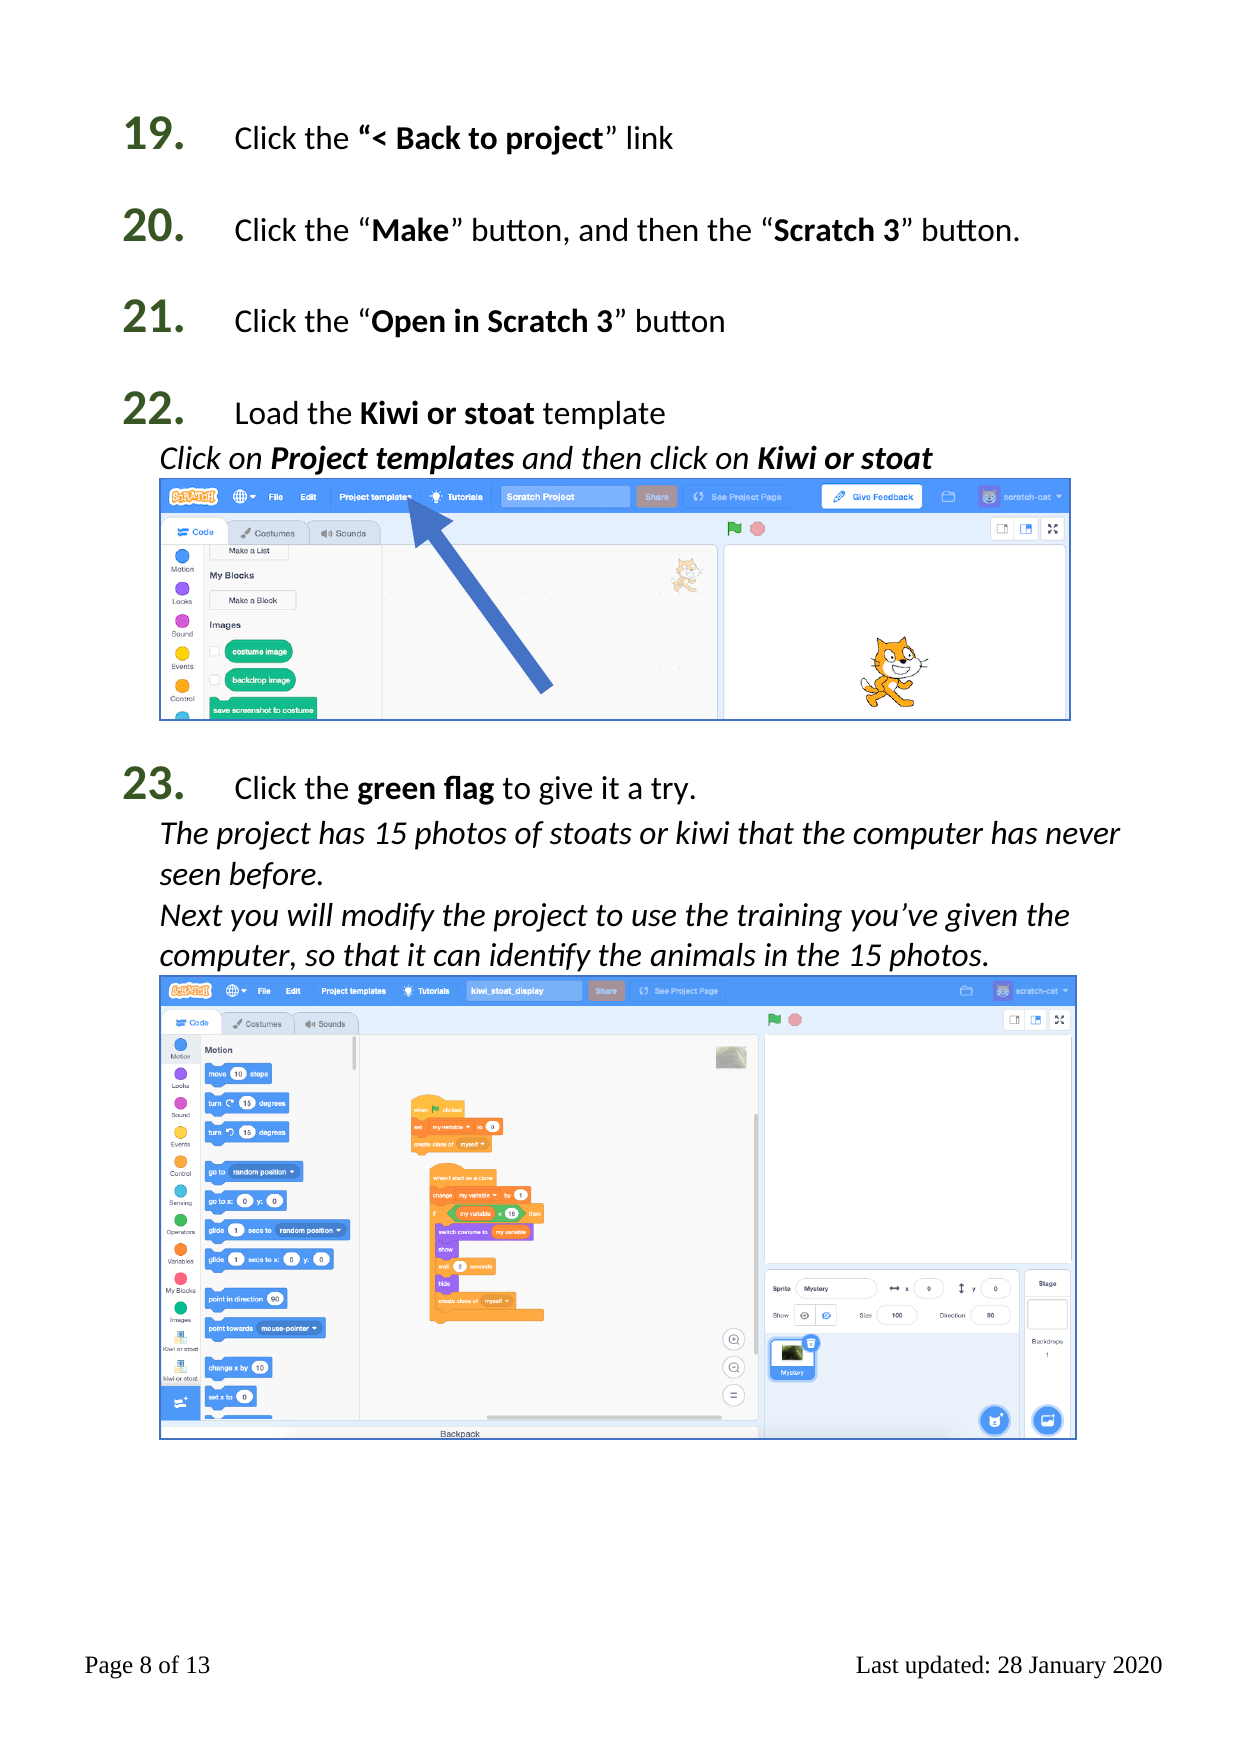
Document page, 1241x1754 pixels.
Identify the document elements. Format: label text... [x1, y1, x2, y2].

picture [161, 977, 1075, 1438]
list Click the “< Back to project” link [122, 101, 1163, 193]
picture [161, 479, 1069, 719]
list Click the “Make” button, and then the “Scratch 3” button. [122, 193, 1163, 284]
list Click the “Open in Scratch 3” button [122, 284, 1163, 376]
